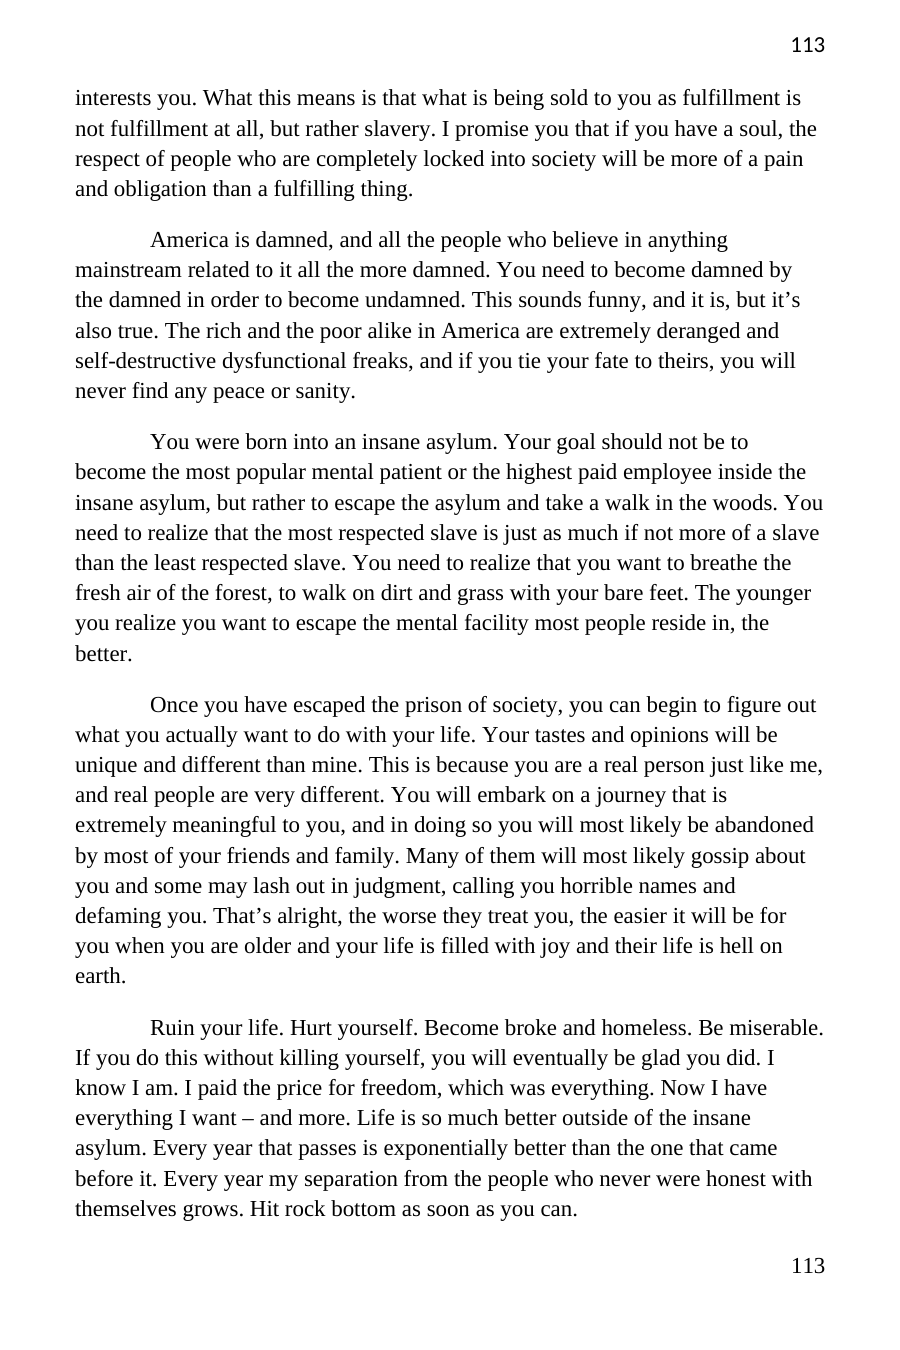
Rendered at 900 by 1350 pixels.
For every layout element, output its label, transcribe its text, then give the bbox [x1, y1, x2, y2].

text America is damned, and all the people who believe in anything mainstream related to it all the more damned. You need to become damned by the damned in order to become undamned. This sounds funny, and it is, but it’s also true. The rich and the poor alike in America are extremely deranged and self-destructive dysfunctional freaks, and if you tie your fate to theirs, you will never find any peace or sanity. [75, 226, 825, 403]
text Once you have escaped the prison of society, you can begin to figure out what you actually want to do with your life. Your tastes and opinions will be unique and different than mine. This is because you are a real person just like me, and real people are very different. You will embark on a journey that is extremely meaningful to you, and in doing so you will most likely be abandoned by most of your friends and family. Many of them will most likely gossip about you and some may lash out in judgment, calling you horrible names and defaming you. That’s alright, the worse they treat you, the easier it will be for you when you are older and your life is filled with joy and their life is hell on earth. [75, 691, 825, 989]
text You were born into an insane asylum. Your goal should not be to become the most popular mental patient or the highest paid employee inside the insane asylum, but rather to escape the asylum and take a walk in the woods. You need to realize that the most respected slave is just as much if not more of a slave than the least respected slave. You need to realize that you want to breathe the fresh air of the forest, to walk on dirt and grass with your bare feet. The younger you realize you want to escape the mental facility most people reside in, the better. [75, 428, 825, 666]
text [75, 84, 825, 201]
text Ruin your life. Hurt yourself. Become broke and homeless. Be miserable. If you do this without killing yourself, you will eventually be glad you did. I know I am. I paid the price for freedom, which was everything. Now I have everything I want – and more. Life is so much better outside of the insane asylum. Every year that passes is exponentially better than the one that came before it. Every year my separation from the people who never were honest with themselves grows. Hit rock bottom as soon as you can. [75, 1013, 825, 1221]
